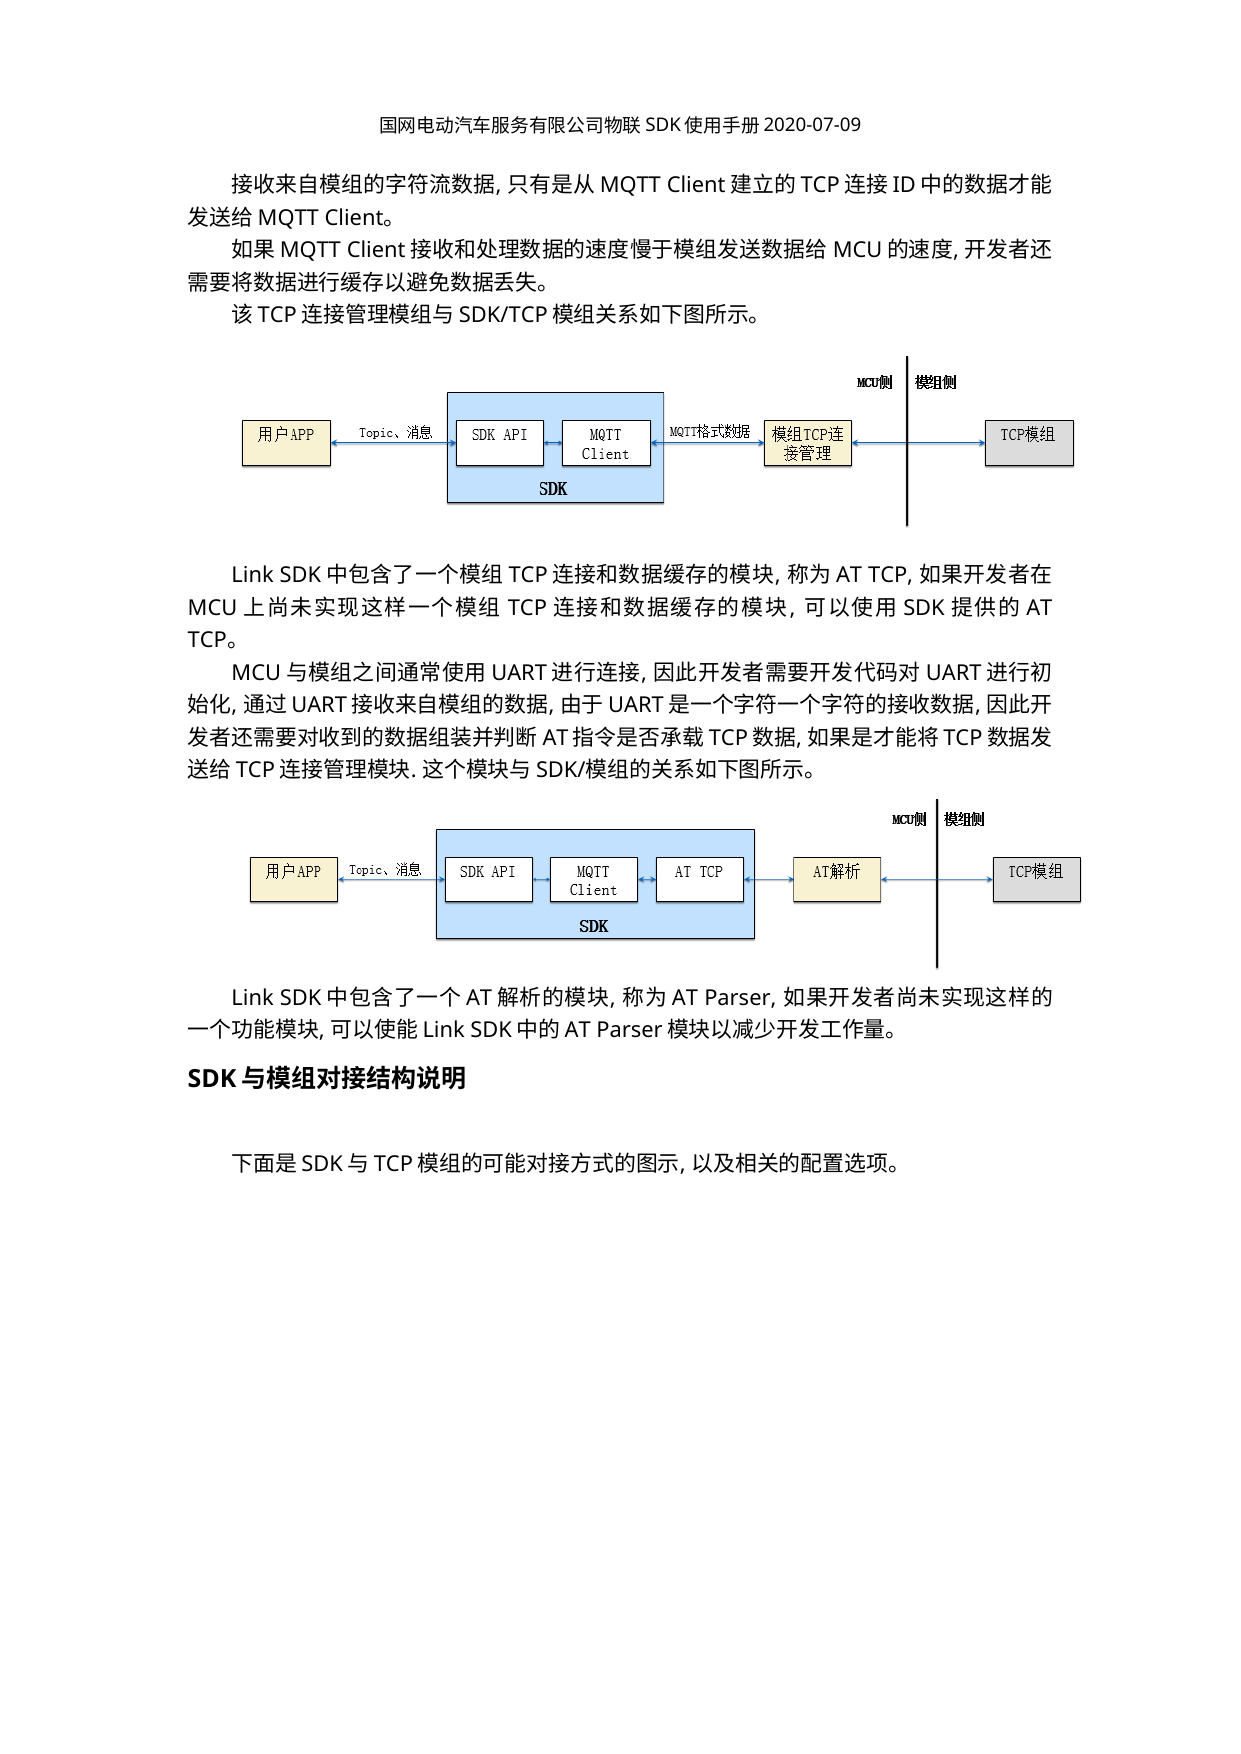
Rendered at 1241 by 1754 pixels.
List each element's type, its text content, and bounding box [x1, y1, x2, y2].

text MCU与模组之间通常使用UART进行连接, 因此开发者需要开发代码对UART进行初始化, 通过UART接收来自模组的数据, 由于UART是一个字符一个字符的接收数据, 因此开发者还需要对收到的数据组装并判断AT指令是否承载TCP数据, 如果是才能将TCP数据发送给TCP连接管理模块. 这个模块与SDK/模组的关系如下图所示。 [187, 654, 1053, 784]
text Link SDK中包含了一个模组TCP连接和数据缓存的模块, 称为AT TCP, 如果开发者在MCU上尚未实现这样一个模组TCP连接和数据缓存的模块, 可以使用SDK提供的AT TCP。 [187, 557, 1053, 654]
text 如果MQTT Client接收和处理数据的速度慢于模组发送数据给MCU的速度, 开发者还需要将数据进行缓存以避免数据丢失。 [187, 232, 1053, 297]
picture [231, 784, 1097, 976]
text 该TCP连接管理模组与SDK/TCP模组关系如下图所示。 [187, 297, 1053, 329]
text Link SDK中包含了一个AT解析的模块, 称为AT Parser, 如果开发者尚未实现这样的一个功能模块, 可以使能Link SDK中的AT Parser模块以减少开发工作量。 [187, 979, 1053, 1044]
text 下面是SDK与TCP模组的可能对接方式的图示, 以及相关的配置选项。 [187, 1145, 1053, 1178]
text SDK与模组对接结构说明 [187, 1044, 1053, 1109]
picture [231, 329, 1097, 541]
text 接收来自模组的字符流数据, 只有是从MQTT Client建立的TCP连接ID中的数据才能发送给MQTT Client。 [187, 167, 1053, 232]
